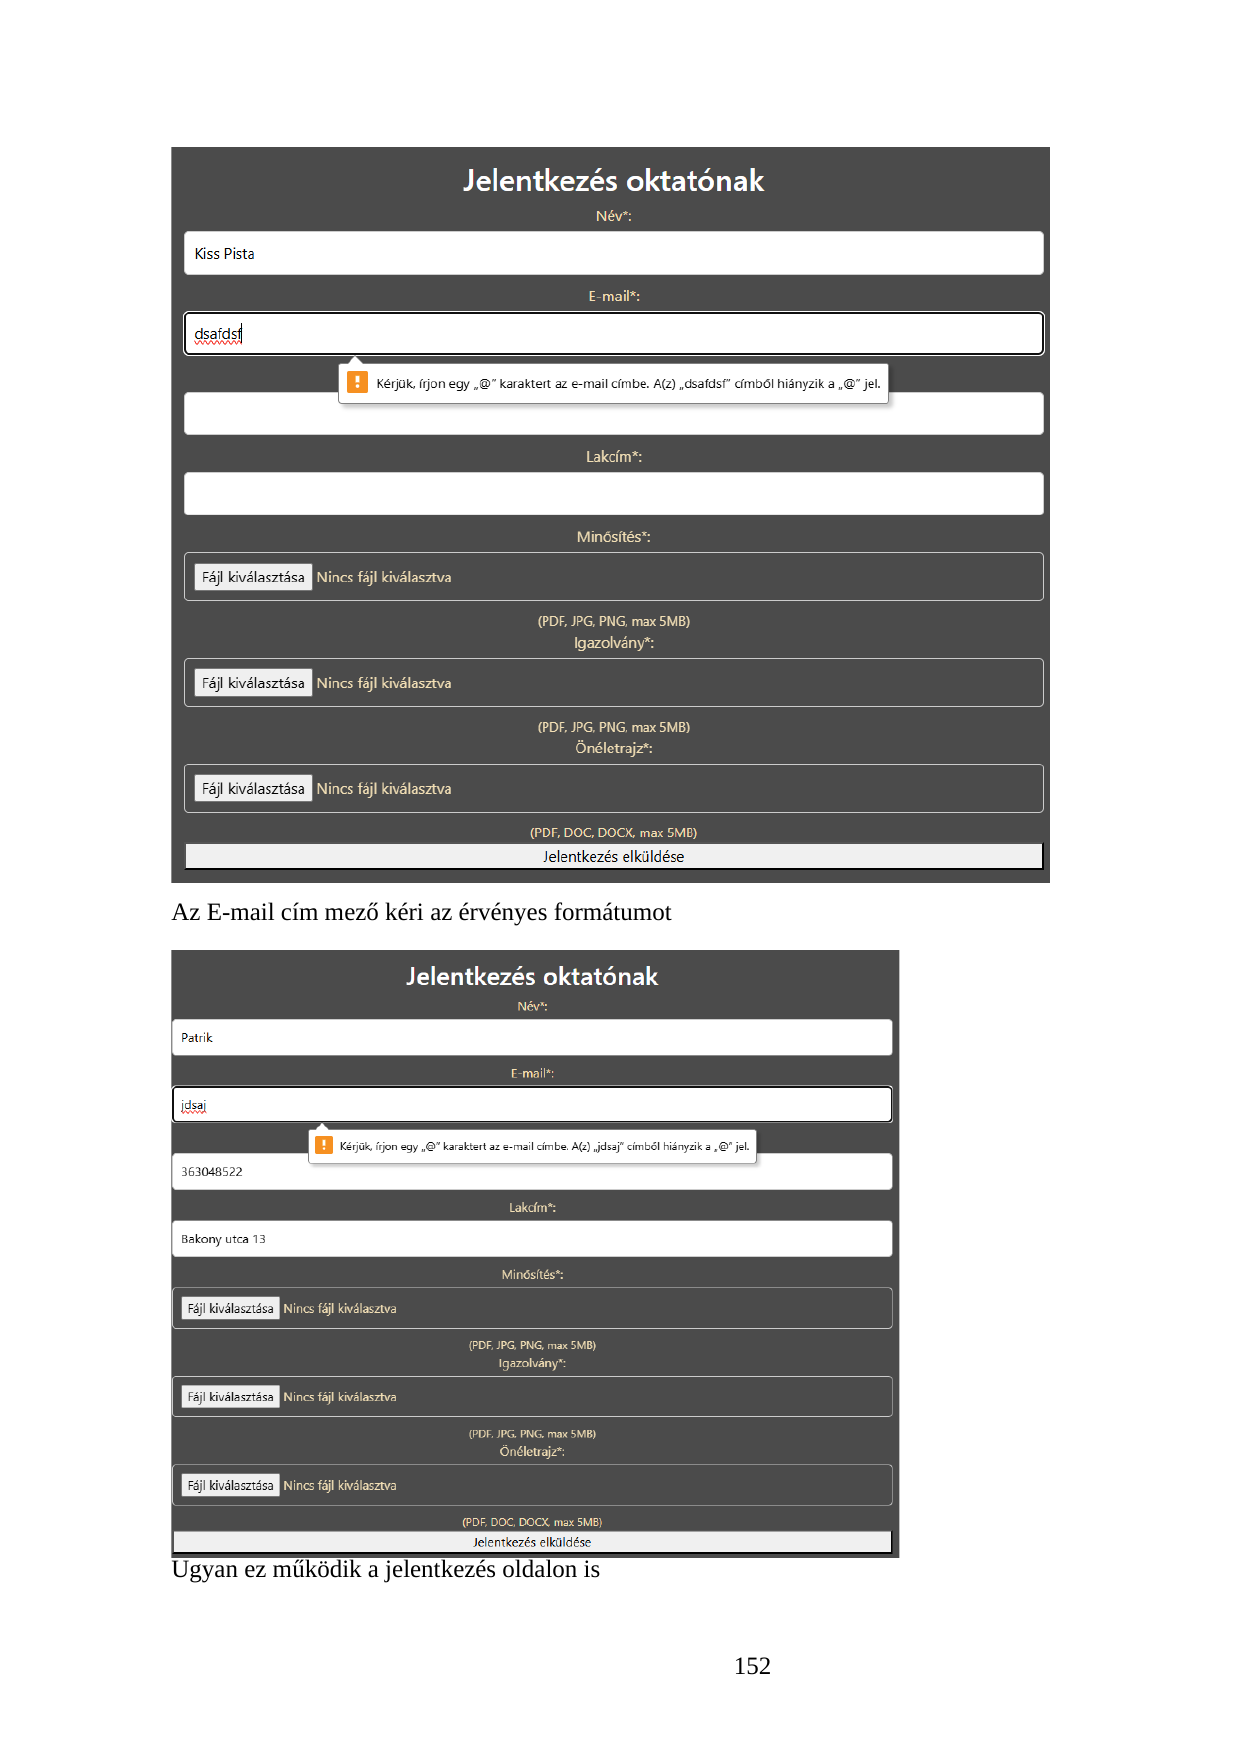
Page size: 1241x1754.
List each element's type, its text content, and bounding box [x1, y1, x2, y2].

text Az E-mail cím mező kéri az érvényes formátumot [171, 897, 1093, 925]
text Ugyan ez működik a jelentkezés oldalon is [171, 1554, 1093, 1583]
picture [171, 950, 900, 1558]
picture [171, 147, 1050, 883]
